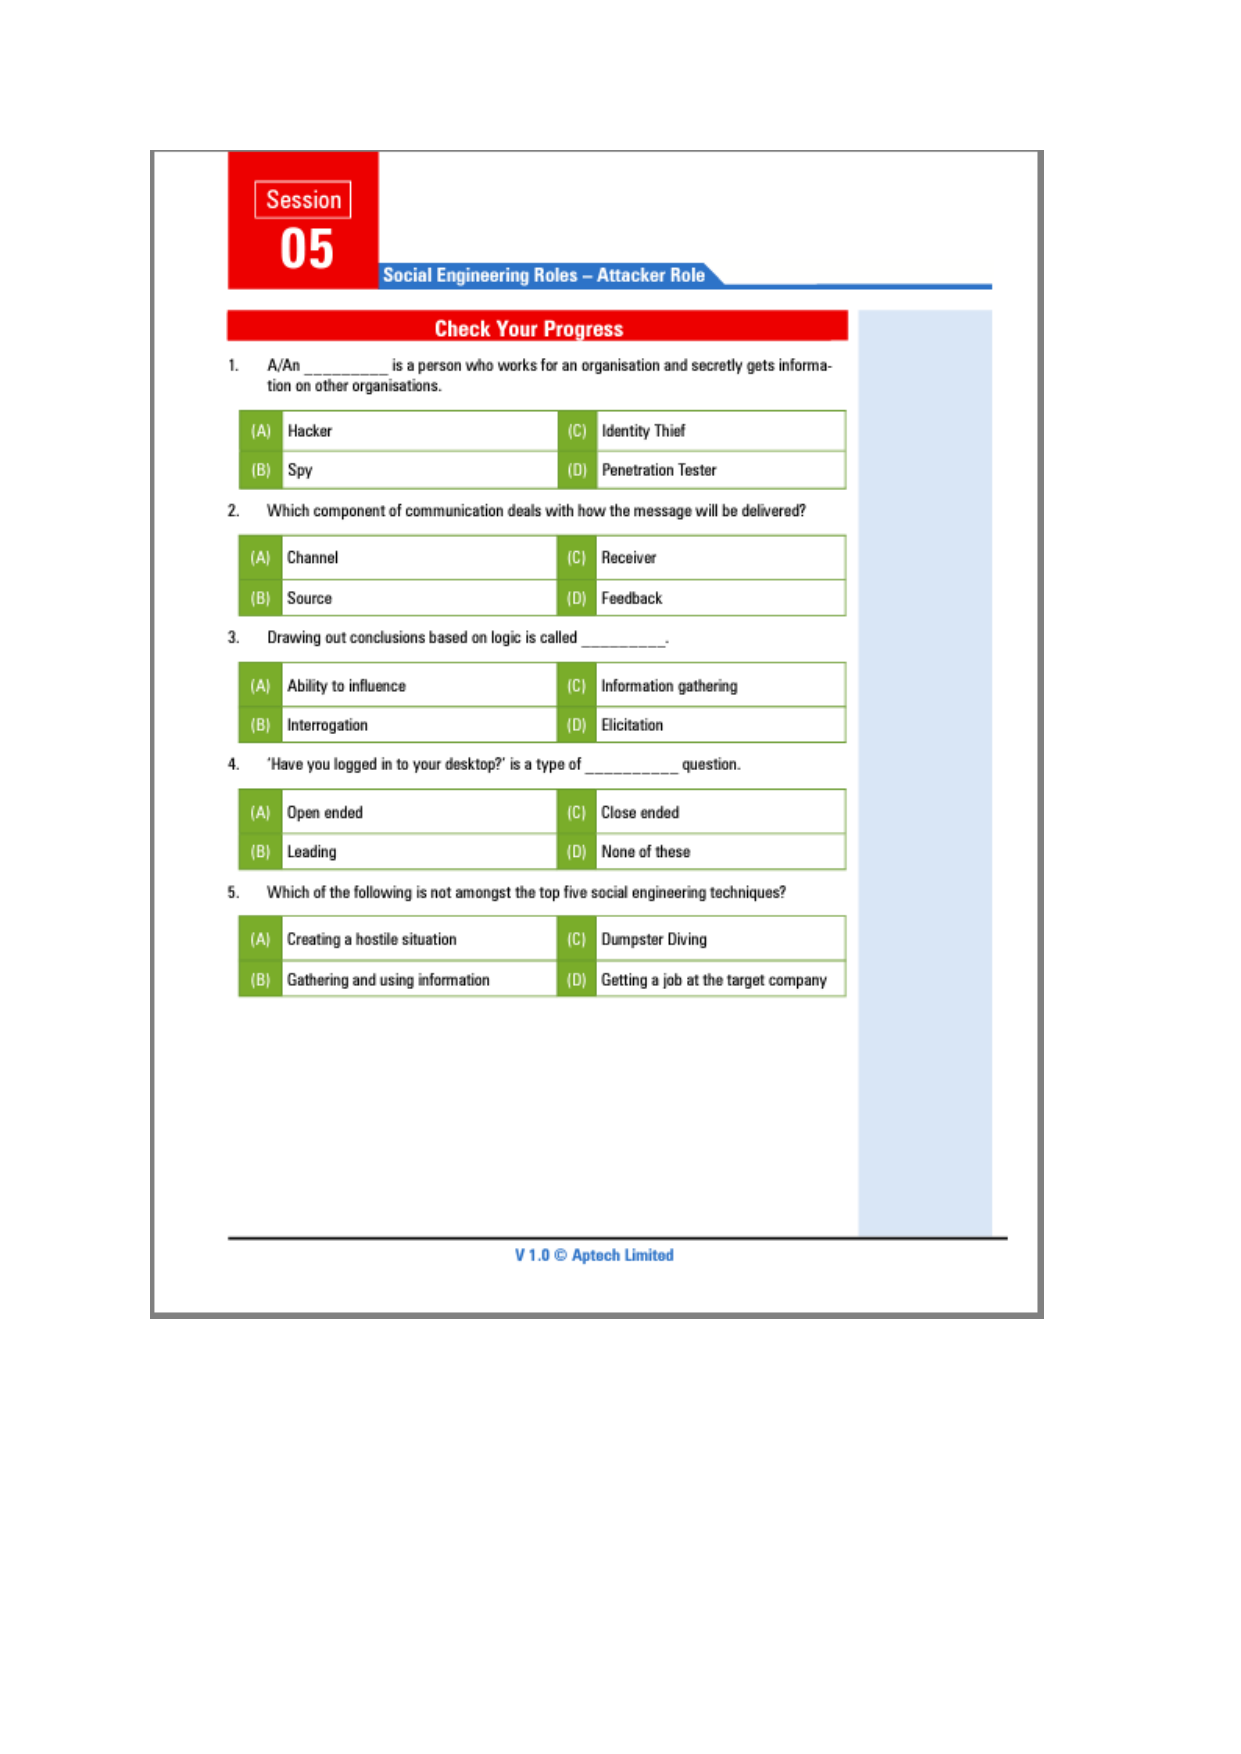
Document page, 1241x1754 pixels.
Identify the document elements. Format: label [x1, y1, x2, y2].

picture [150, 150, 1044, 1319]
